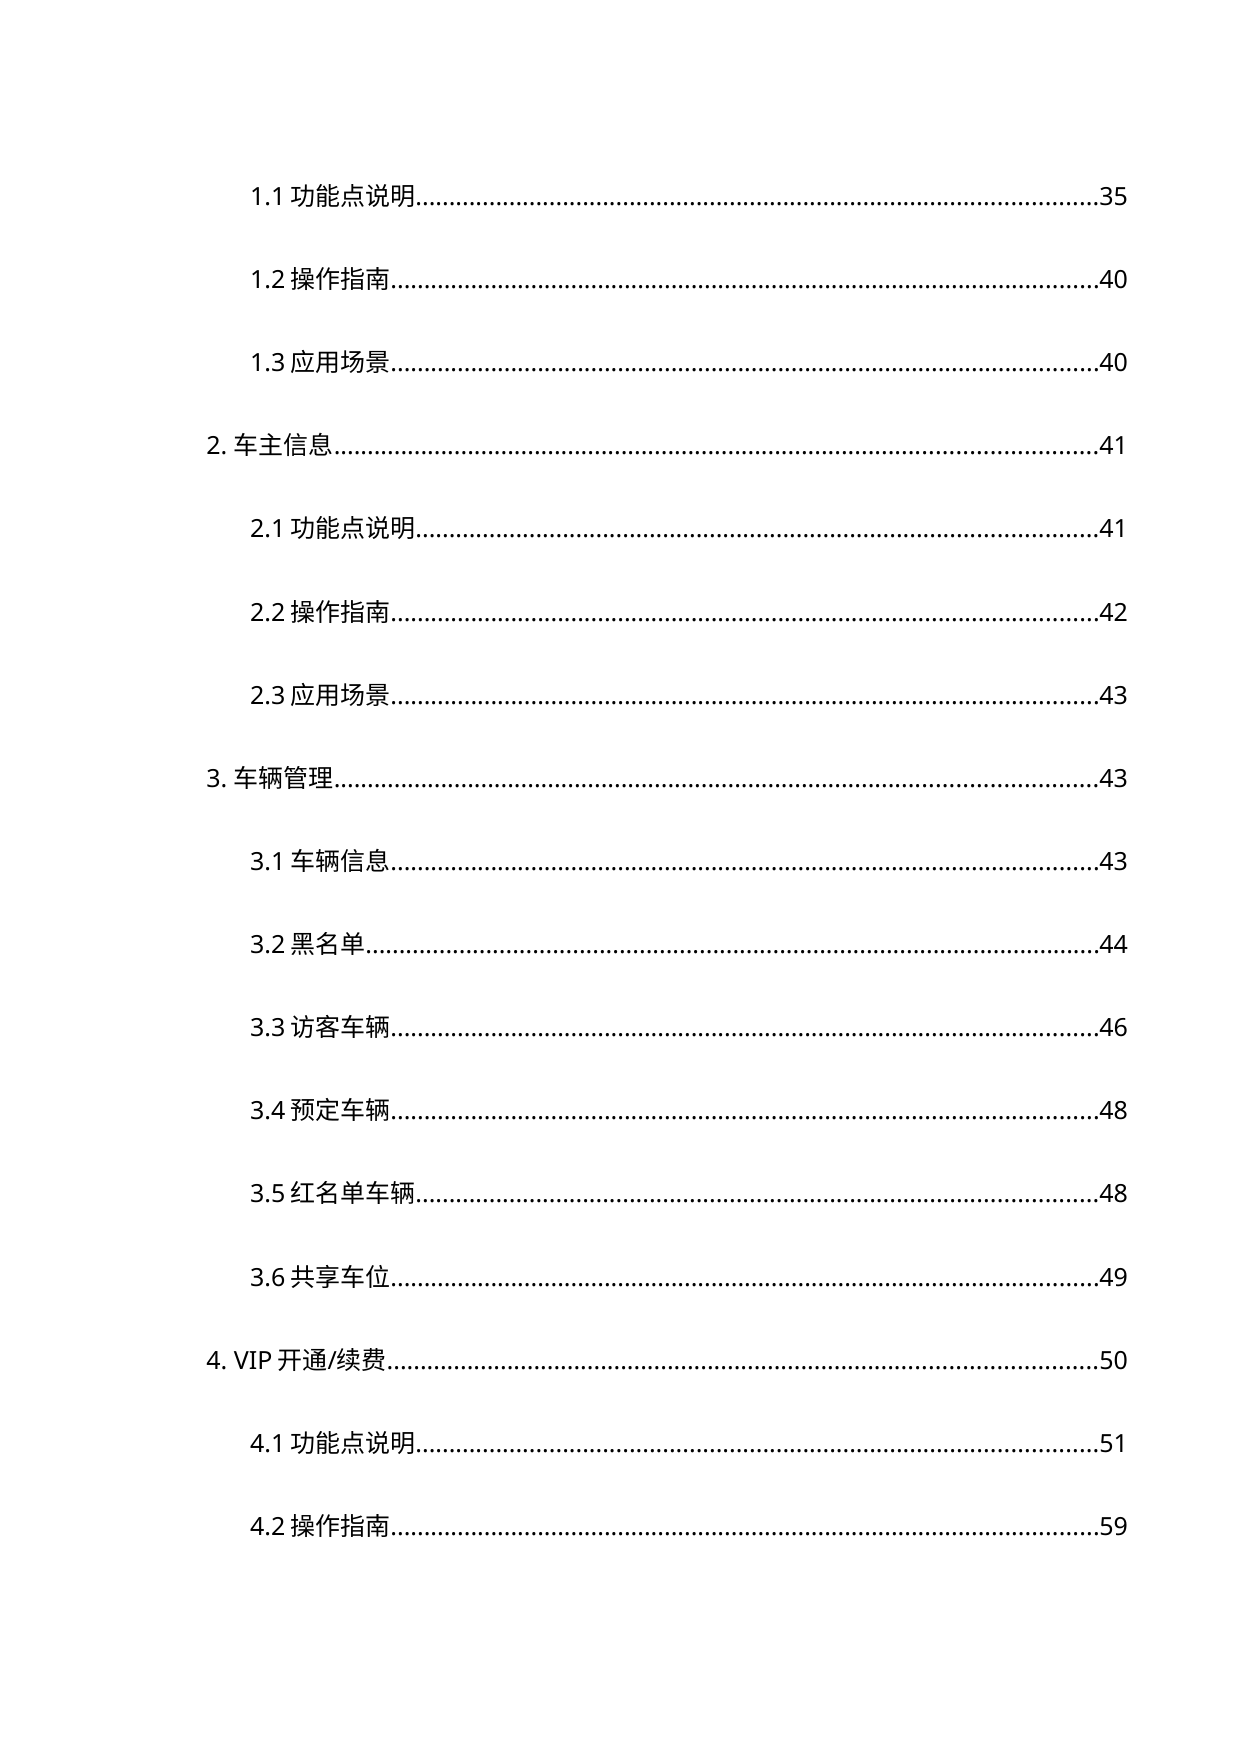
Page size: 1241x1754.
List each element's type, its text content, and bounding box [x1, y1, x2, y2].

text 2.2操作指南 42 [200, 578, 1128, 643]
text 4.1功能点说明 51 [200, 1409, 1128, 1474]
text 2. 车主信息 41 [156, 411, 1128, 476]
text 2.3应用场景 43 [200, 661, 1128, 726]
text 3.3访客车辆 46 [200, 993, 1128, 1058]
text 4. VIP开通/续费 50 [156, 1326, 1128, 1391]
text 3.1车辆信息 43 [200, 827, 1128, 892]
text 3.2黑名单 44 [200, 910, 1128, 975]
text 3.4预定车辆 48 [200, 1076, 1128, 1141]
text 2.1功能点说明 41 [200, 494, 1128, 559]
text 3. 车辆管理 43 [156, 744, 1128, 809]
text 1.1功能点说明 35 [200, 162, 1128, 227]
text 1.3应用场景 40 [200, 328, 1128, 393]
text 3.5红名单车辆 48 [200, 1159, 1128, 1224]
text 4.2操作指南 59 [200, 1492, 1128, 1557]
text 3.6共享车位 49 [200, 1243, 1128, 1308]
text 1.2操作指南 40 [200, 245, 1128, 310]
